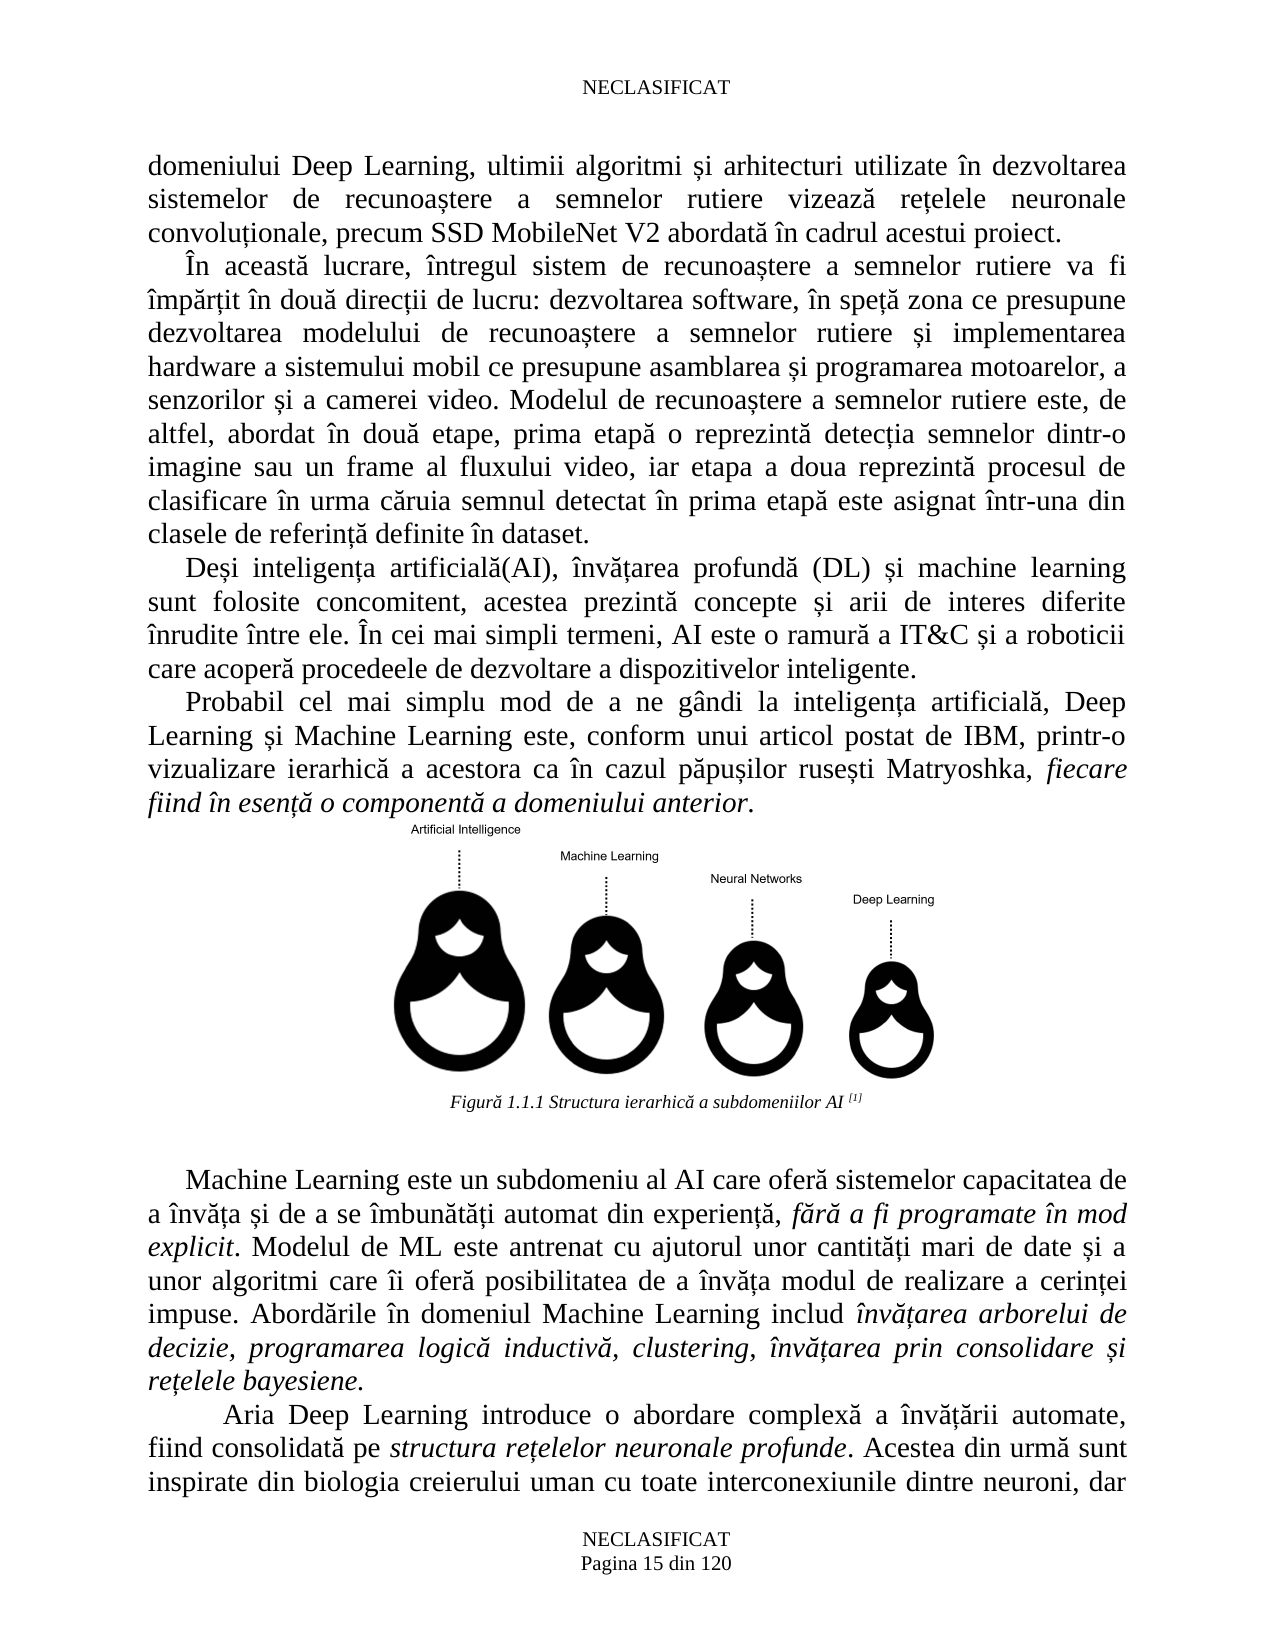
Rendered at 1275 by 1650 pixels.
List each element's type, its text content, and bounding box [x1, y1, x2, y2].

text Figură 1.1.1 Structura ierarhică a subdomeniilor AI [1] [148, 1091, 1127, 1113]
text Probabil cel mai simplu mod de a ne gândi la inteligența artificială, Deep Learning și Machine Learning este, conform unui articol postat de IBM, printr-o vizualizare ierarhică a acestora ca în cazul păpușilor rusești Matryoshka, fiecare fiind în esență o componentă a domeniului anterior. [148, 684, 1127, 818]
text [148, 148, 1127, 248]
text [148, 1397, 1127, 1498]
text Machine Learning este un subdomeniu al AI care oferă sistemelor capacitatea de a învăța și de a se îmbunătăți automat din experiență, fără a fi programate în mod explicit. Modelul de ML este antrenat cu ajutorul unor cantități mari de date și a unor algoritmi care îi oferă posibilitatea de a învăța modul de realizare a cerinței impuse. Abordările în domeniul Machine Learning includ învățarea arborelui de decizie, programarea logică inductivă, clustering, învățarea prin consolidare și rețelele bayesiene. [148, 1162, 1127, 1397]
picture [350, 818, 962, 1091]
text Deși inteligența artificială(AI), învățarea profundă (DL) și machine learning sunt folosite concomitent, acestea prezintă concepte și arii de interes diferite înrudite între ele. În cei mai simpli termeni, AI este o ramură a IT&C și a roboticii care acoperă procedeele de dezvoltare a dispozitivelor inteligente. [148, 550, 1127, 684]
text În această lucrare, întregul sistem de recunoaștere a semnelor rutiere va fi împărțit în două direcții de lucru: dezvoltarea software, în speță zona ce presupune dezvoltarea modelului de recunoaștere a semnelor rutiere și implementarea hardware a sistemului mobil ce presupune asamblarea și programarea motoarelor, a senzorilor și a camerei video. Modelul de recunoaștere a semnelor rutiere este, de altfel, abordat în două etape, prima etapă o reprezintă detecția semnelor dintr-o imagine sau un frame al fluxului video, iar etapa a doua reprezintă procesul de clasificare în urma căruia semnul detectat în prima etapă este asignat într-una din clasele de referință definite în dataset. [148, 248, 1127, 550]
